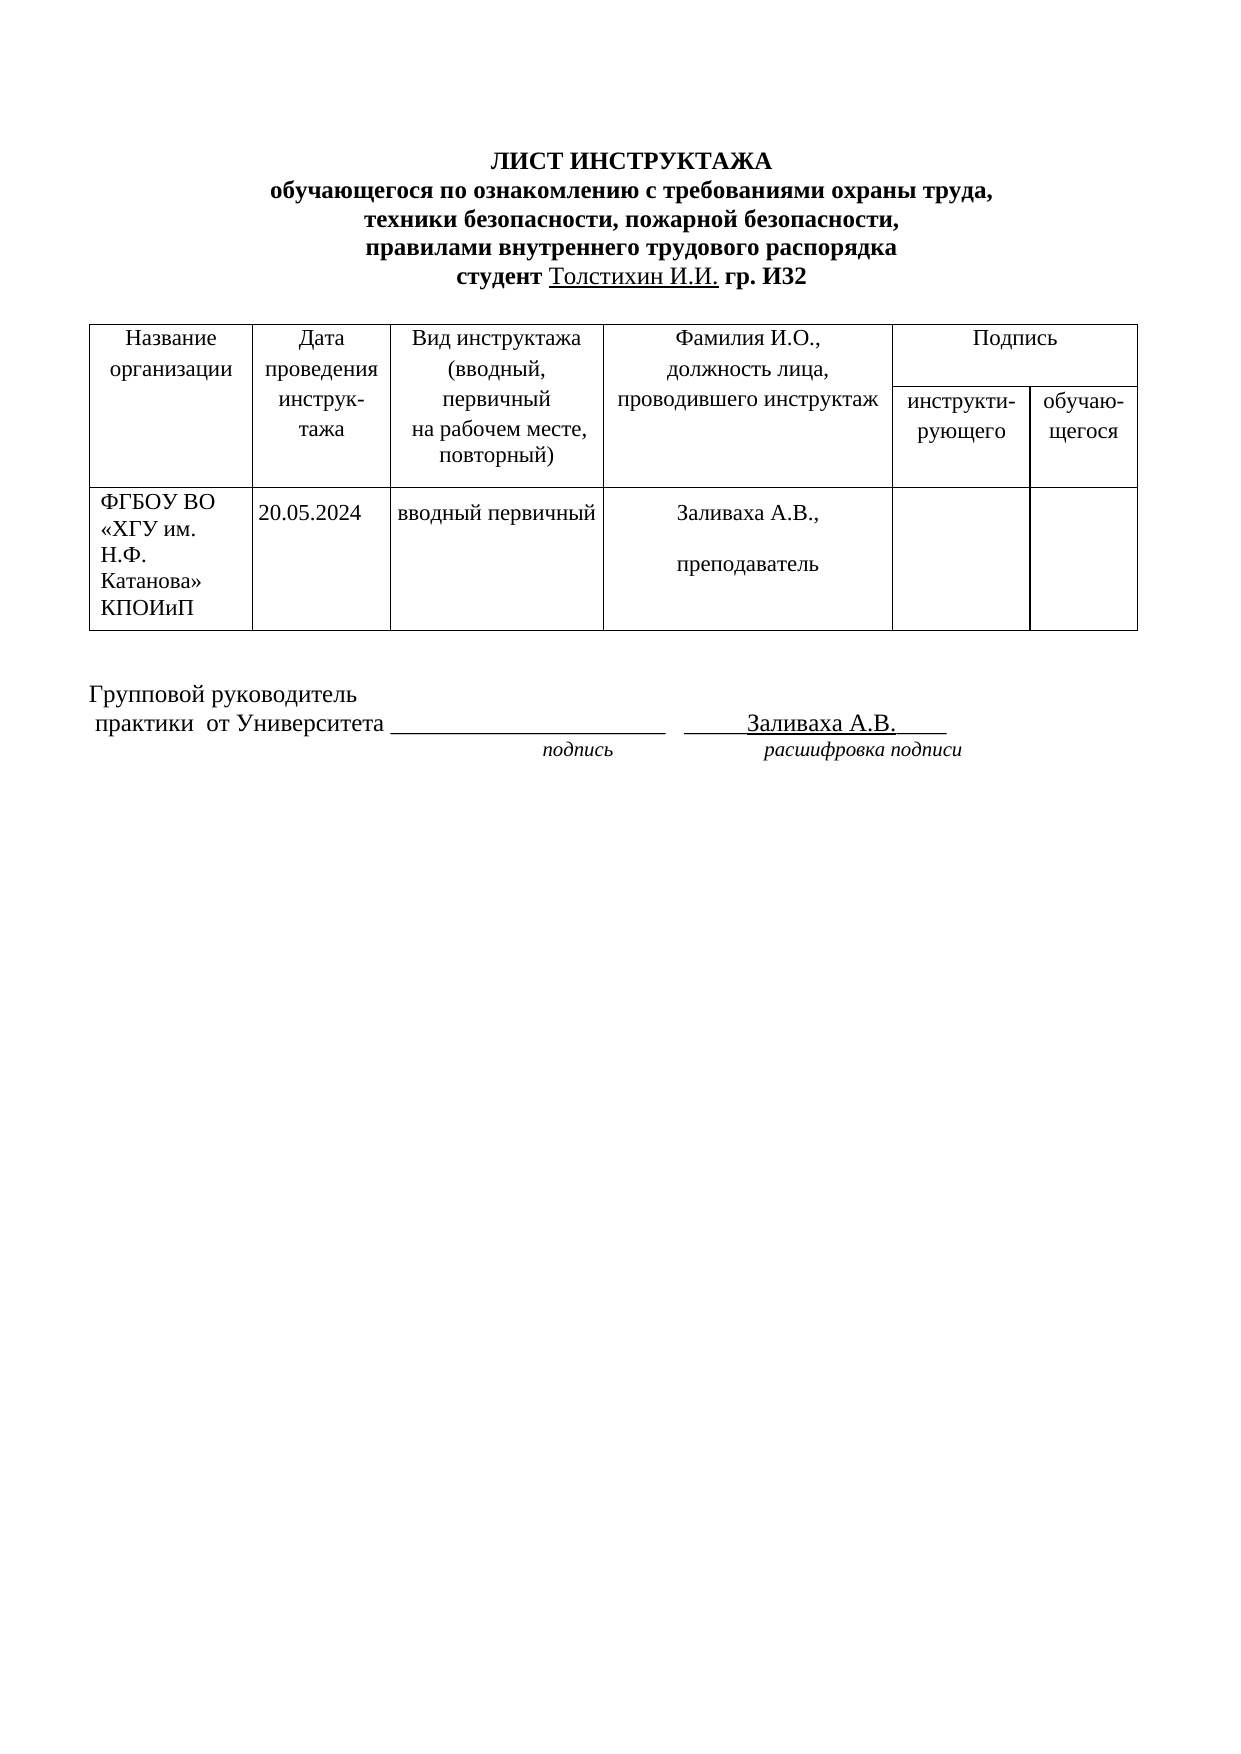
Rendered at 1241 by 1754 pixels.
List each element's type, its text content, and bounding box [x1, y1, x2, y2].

table_cell обучаю-щегося [1031, 387, 1137, 487]
text подпись расшифровка подписи [88, 737, 1137, 761]
table_header Фамилия И.О., должность лица, проводившего инструктаж [604, 325, 892, 487]
table_header Название организации [90, 325, 252, 487]
table_cell инструкти-рующего [893, 387, 1029, 487]
text правилами внутреннего трудового распорядка [126, 232, 1137, 261]
text студент Толстихин И.И. гр. И32 [126, 261, 1137, 290]
table_header Вид инструктажа (вводный, первичный на рабочем месте, повторный) [391, 325, 603, 487]
table_cell [893, 488, 1029, 630]
text Групповой руководитель [88, 679, 1137, 708]
table_cell 20.05.2024 [253, 488, 390, 630]
table_cell [1031, 488, 1137, 630]
table_cell Заливаха А.В., преподаватель [604, 488, 892, 630]
table_cell вводный первичный [391, 488, 603, 630]
text техники безопасности, пожарной безопасности, [126, 204, 1137, 232]
text обучающегося по ознакомлению с требованиями охраны труда, [126, 175, 1137, 204]
table_header Подпись [893, 325, 1137, 386]
table_header Дата проведения инструк-тажа [253, 325, 390, 487]
table_cell ФГБОУ ВО «ХГУ им. Н.Ф. Катанова» КПОИиП [90, 488, 252, 630]
text ЛИСТ ИНСТРУКТАЖА [126, 146, 1137, 175]
text практики от Университета ______________________ _____Заливаха А.В.____ [88, 708, 1137, 737]
